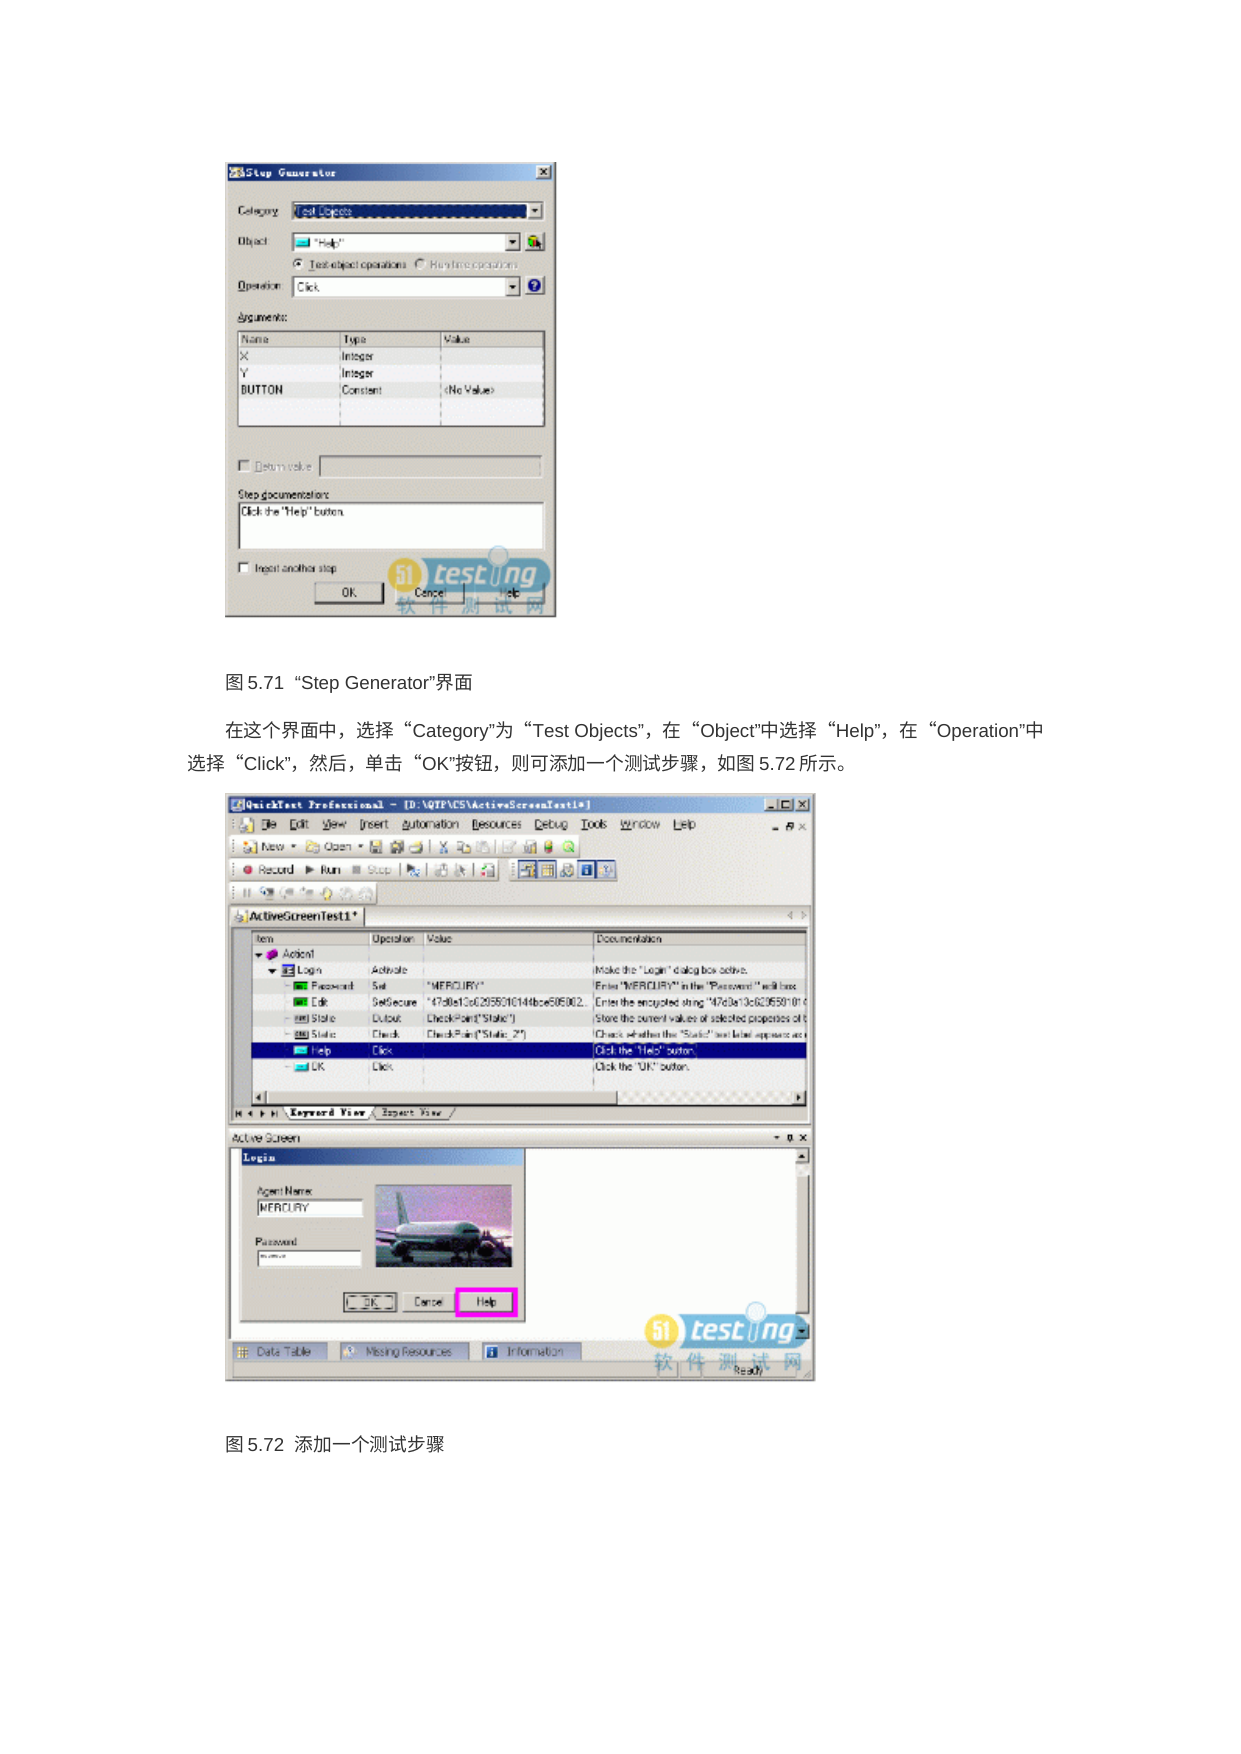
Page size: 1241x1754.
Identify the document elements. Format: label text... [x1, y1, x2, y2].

text 图5.71 “Step Generator”界面 [187, 665, 1053, 698]
picture [225, 162, 558, 619]
text 图5.72 添加一个测试步骤 [187, 1427, 1053, 1459]
text 在这个界面中，选择“Category”为“Test Objects”，在“Object”中选择“Help”，在“Operation”中选择“Click”，然后，单击“OK”按钮，则可添加一个测试步骤，如图5.72所示。 [187, 713, 1053, 778]
picture [225, 793, 816, 1383]
